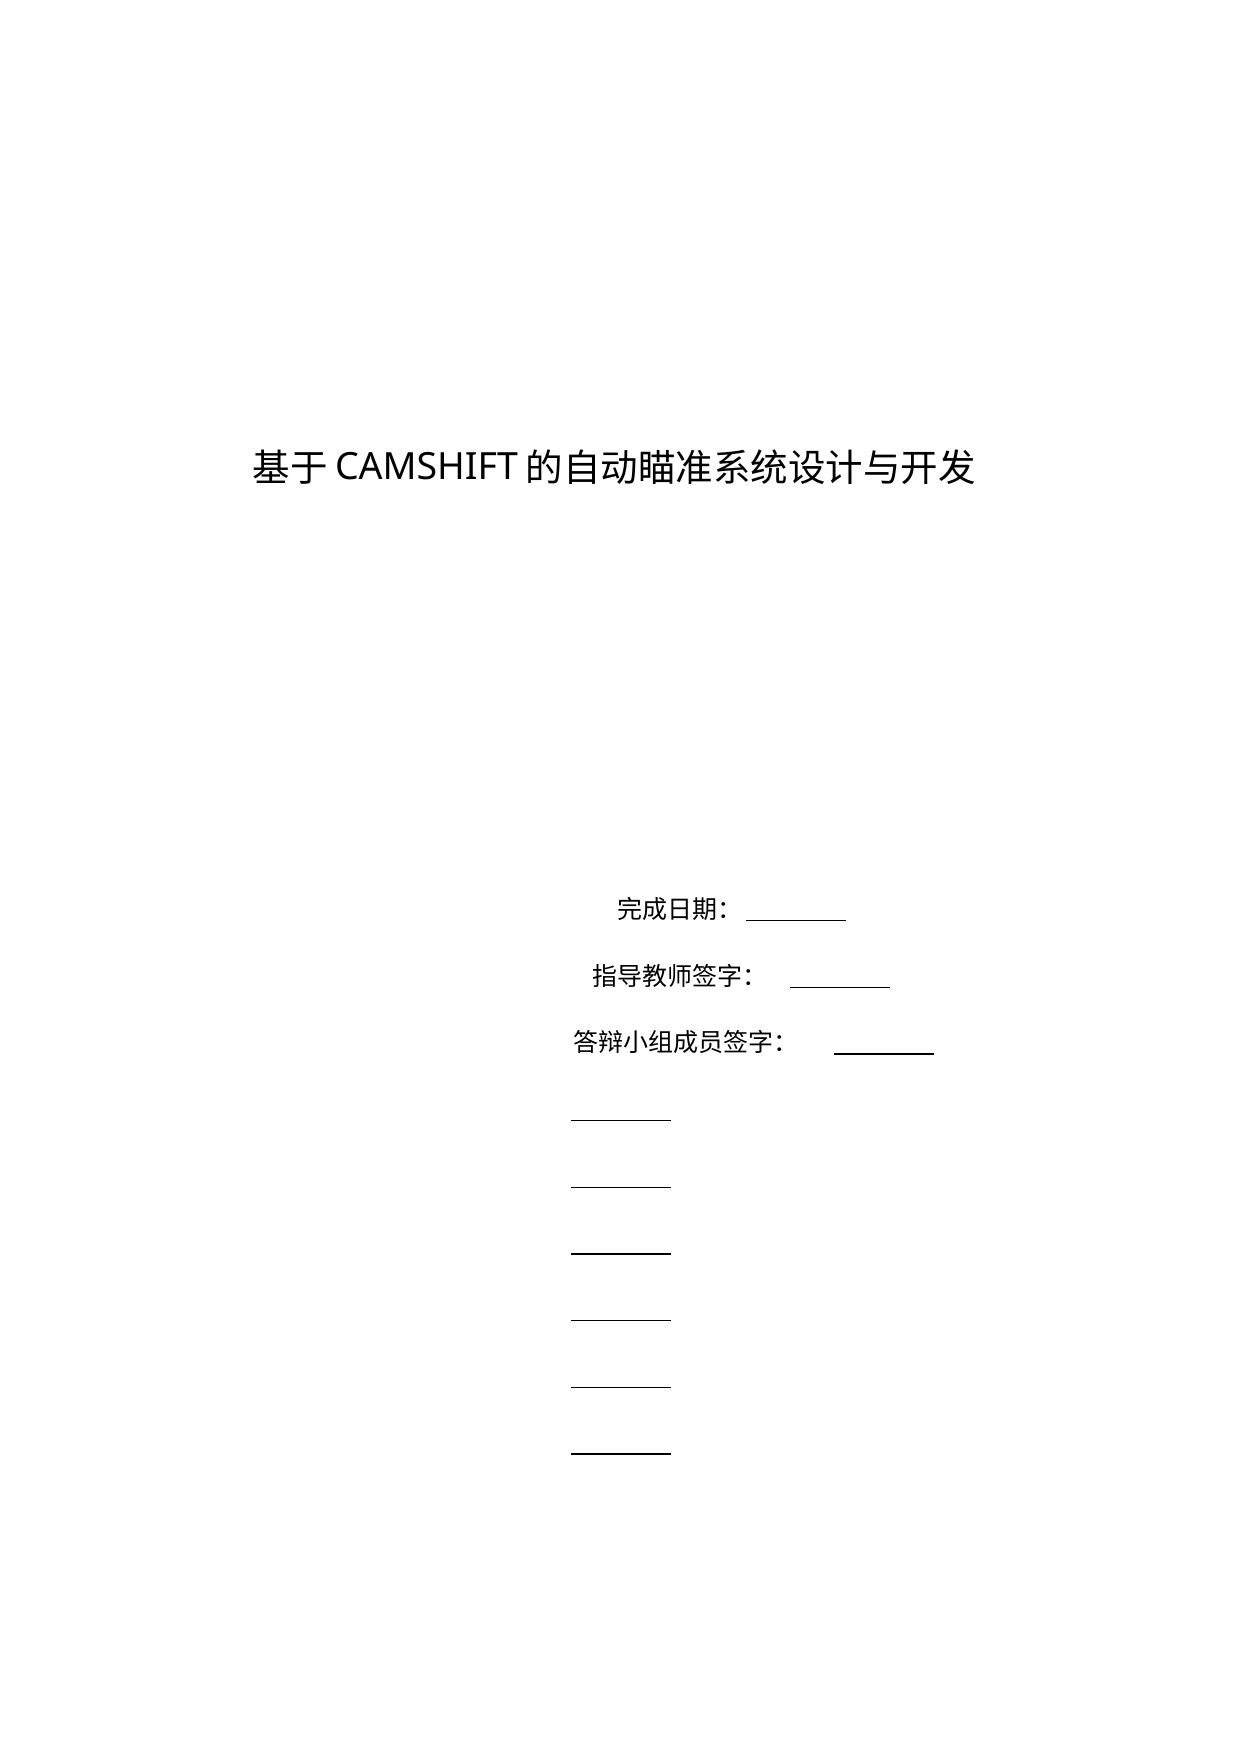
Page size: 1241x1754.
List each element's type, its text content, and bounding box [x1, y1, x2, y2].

text 完成日期： [561, 865, 1063, 932]
text 基于CAMSHIFT的自动瞄准系统设计与开发 [177, 437, 1063, 492]
text 指导教师签字： [561, 932, 1063, 998]
text 答辩小组成员签字： [561, 998, 1063, 1065]
